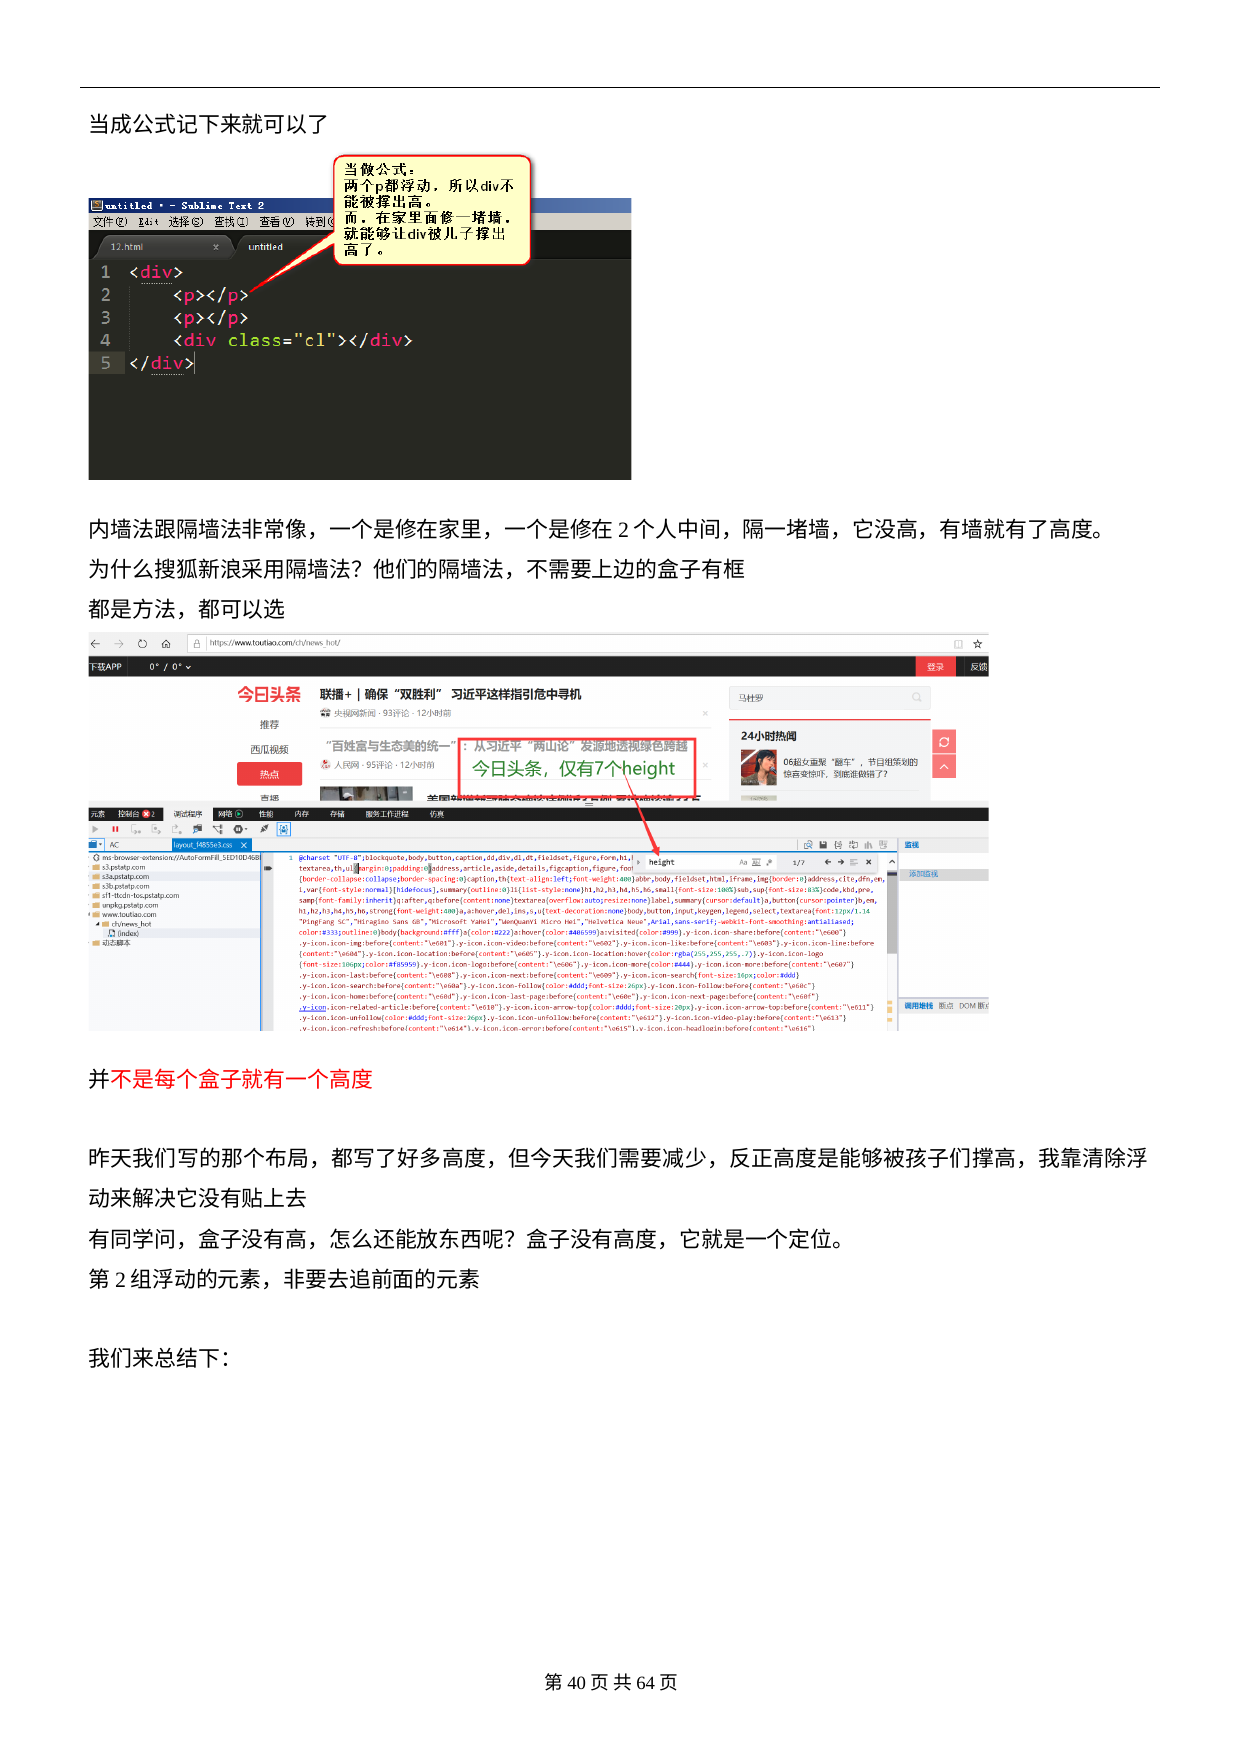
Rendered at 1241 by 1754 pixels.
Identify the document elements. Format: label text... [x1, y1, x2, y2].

text 我们来总结下： [88, 1341, 1152, 1373]
text 内墙法跟隔墙法非常像，一个是修在家里，一个是修在2个人中间，隔一堵墙，它没高，有墙就有了高度。 [88, 511, 1152, 544]
text 为什么搜狐新浪采用隔墙法？他们的隔墙法，不需要上边的盒子有框 [88, 552, 1152, 584]
text 第2组浮动的元素，非要去追前面的元素 [88, 1262, 1152, 1294]
text 都是方法，都可以选 [88, 592, 1152, 624]
text 当成公式记下来就可以了 [88, 107, 1152, 139]
picture [88, 632, 989, 1031]
picture [88, 147, 632, 480]
text 昨天我们写的那个布局，都写了好多高度，但今天我们需要减少，反正高度是能够被孩子们撑高，我靠清除浮动来解决它没有贴上去 [88, 1140, 1152, 1213]
text 并不是每个盒子就有一个高度 [88, 1061, 1152, 1094]
text 有同学问，盒子没有高，怎么还能放东西呢？盒子没有高度，它就是一个定位。 [88, 1221, 1152, 1254]
